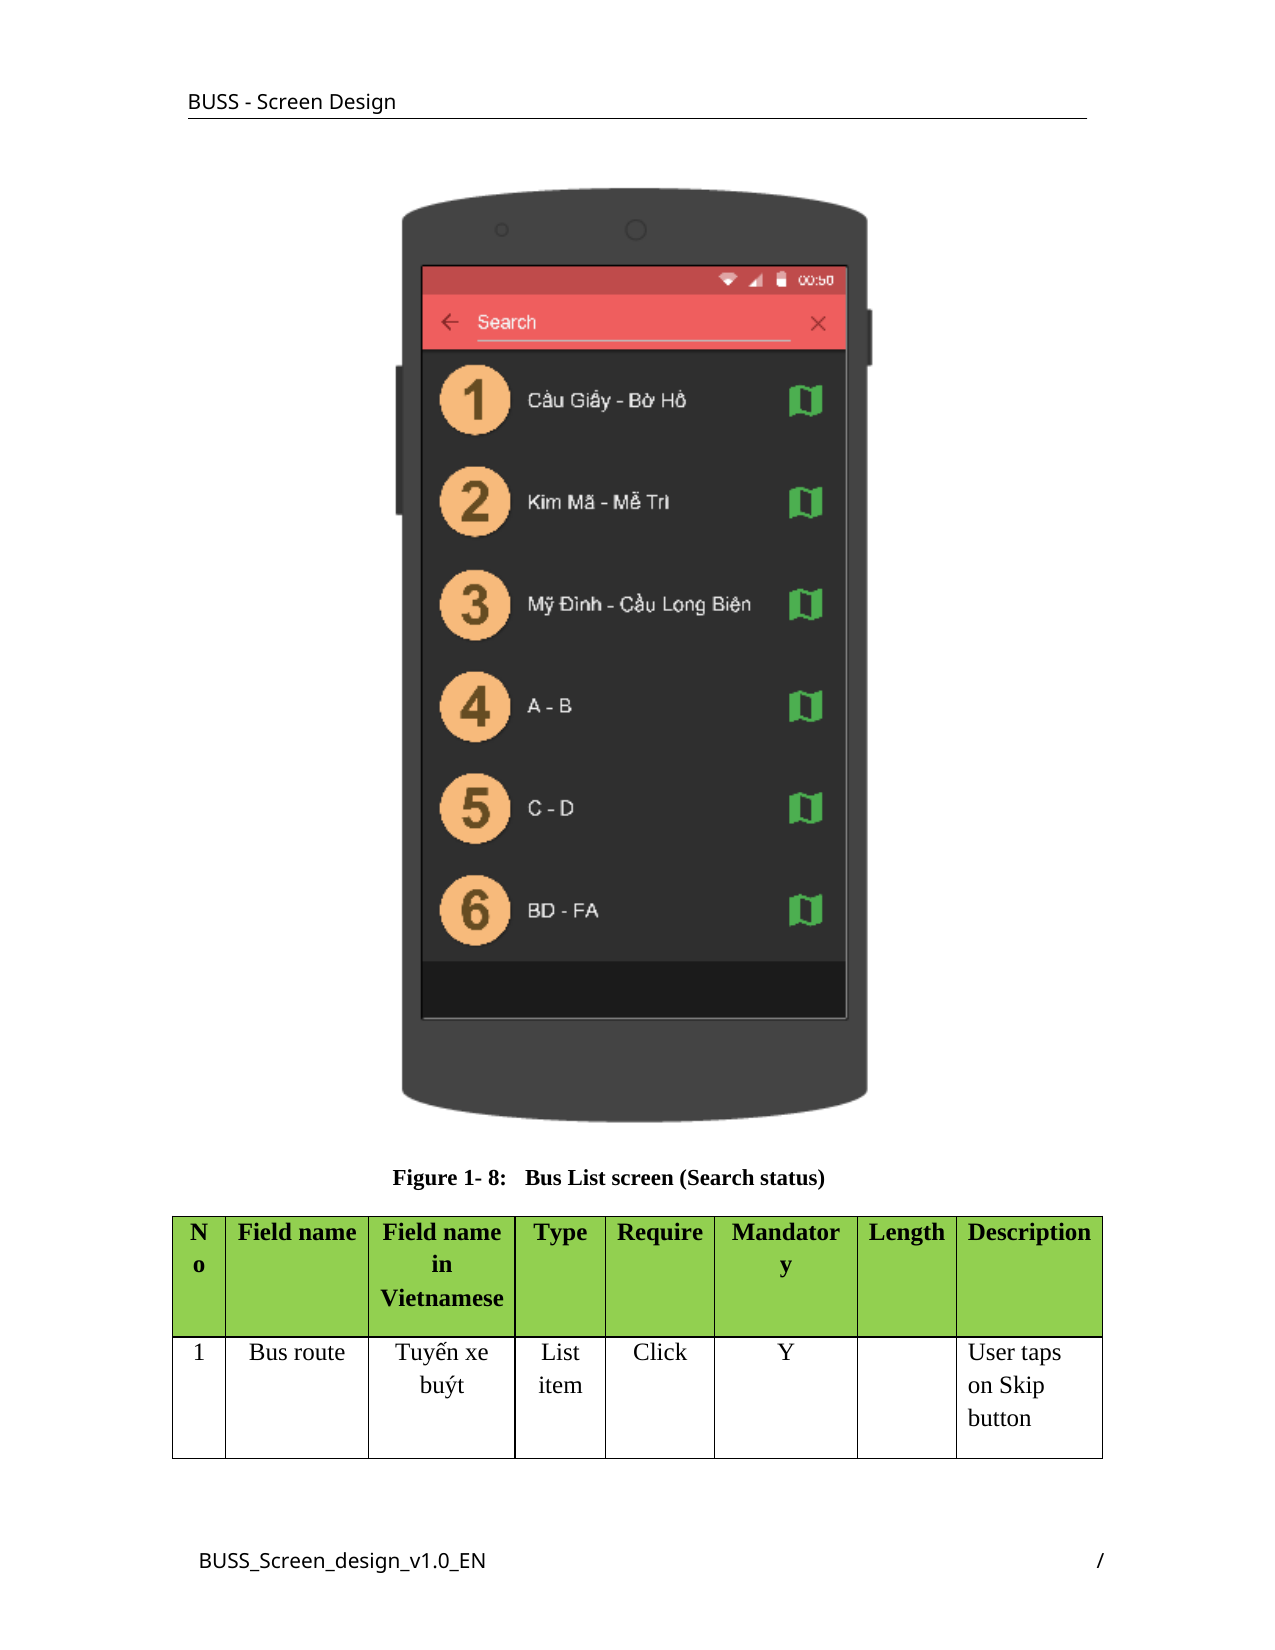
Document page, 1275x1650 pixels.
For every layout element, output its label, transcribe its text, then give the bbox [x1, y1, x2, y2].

table_cell 1 [173, 1338, 225, 1457]
table_header Type [516, 1217, 605, 1336]
table_header Length [858, 1217, 956, 1336]
table_header Require [606, 1217, 714, 1336]
table_header No [173, 1217, 225, 1336]
table_header Field name [226, 1217, 368, 1336]
table_cell Bus route [226, 1338, 368, 1457]
table_header Mandatory [715, 1217, 857, 1336]
list Bus List screen (Search status) [187, 1164, 1087, 1191]
table_cell Tuyến xe buýt [369, 1338, 514, 1457]
table_header Description [957, 1217, 1102, 1336]
picture [382, 180, 893, 1140]
table_cell User taps on Skip button [957, 1338, 1102, 1457]
table_cell List item [516, 1338, 605, 1457]
table_cell [858, 1338, 956, 1457]
table_cell Click [606, 1338, 714, 1457]
table_header Field name in Vietnamese [369, 1217, 514, 1336]
table_cell Y [715, 1338, 857, 1457]
